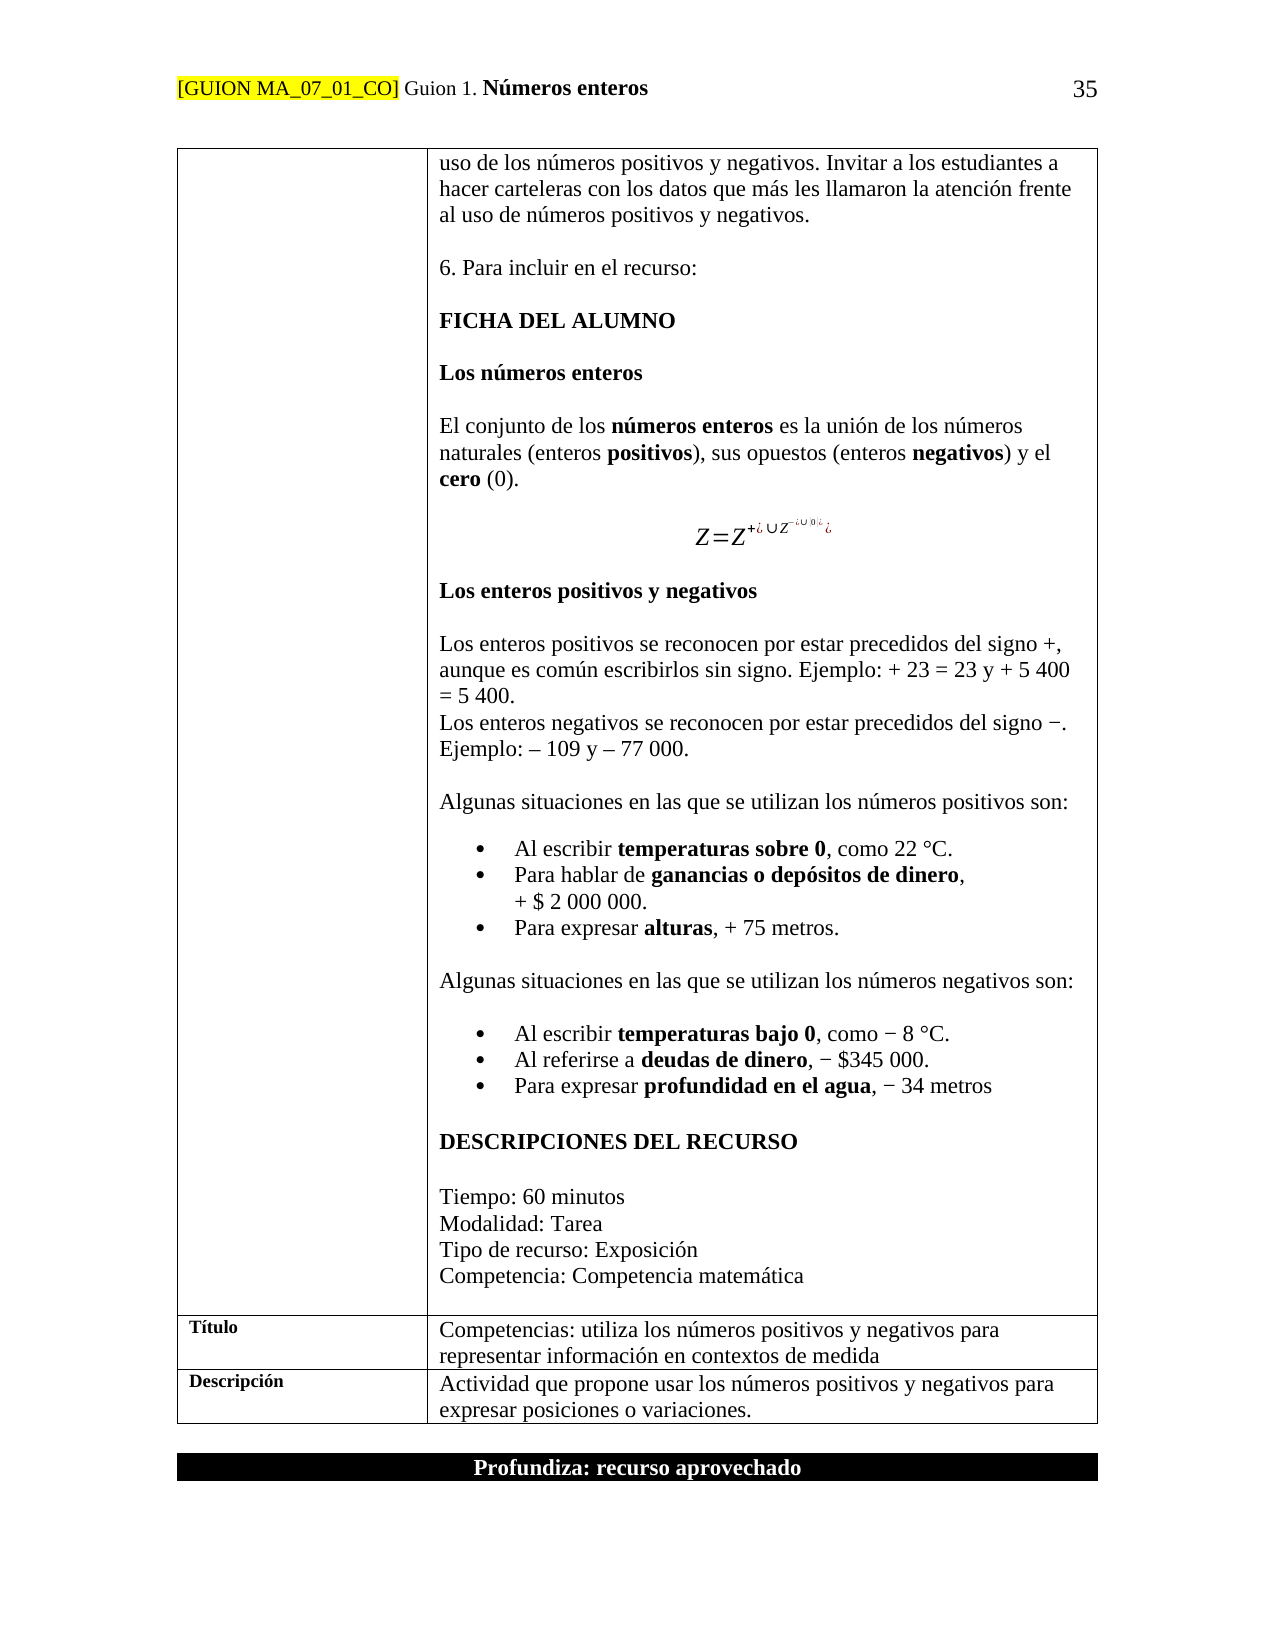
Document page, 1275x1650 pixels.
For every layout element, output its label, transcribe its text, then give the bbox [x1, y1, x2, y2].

table_cell Título [178, 1316, 427, 1369]
table_header Profundiza: recurso aprovechado [178, 1454, 1097, 1480]
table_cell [428, 149, 1097, 1315]
table_cell Actividad que propone usar los números positivos y negativos para expresar posiciones o variaciones. [428, 1370, 1097, 1423]
table_cell Competencias: utiliza los números positivos y negativos para representar información en contextos de medida [428, 1316, 1097, 1369]
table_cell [178, 149, 427, 1315]
table_cell Descripción [178, 1370, 427, 1423]
